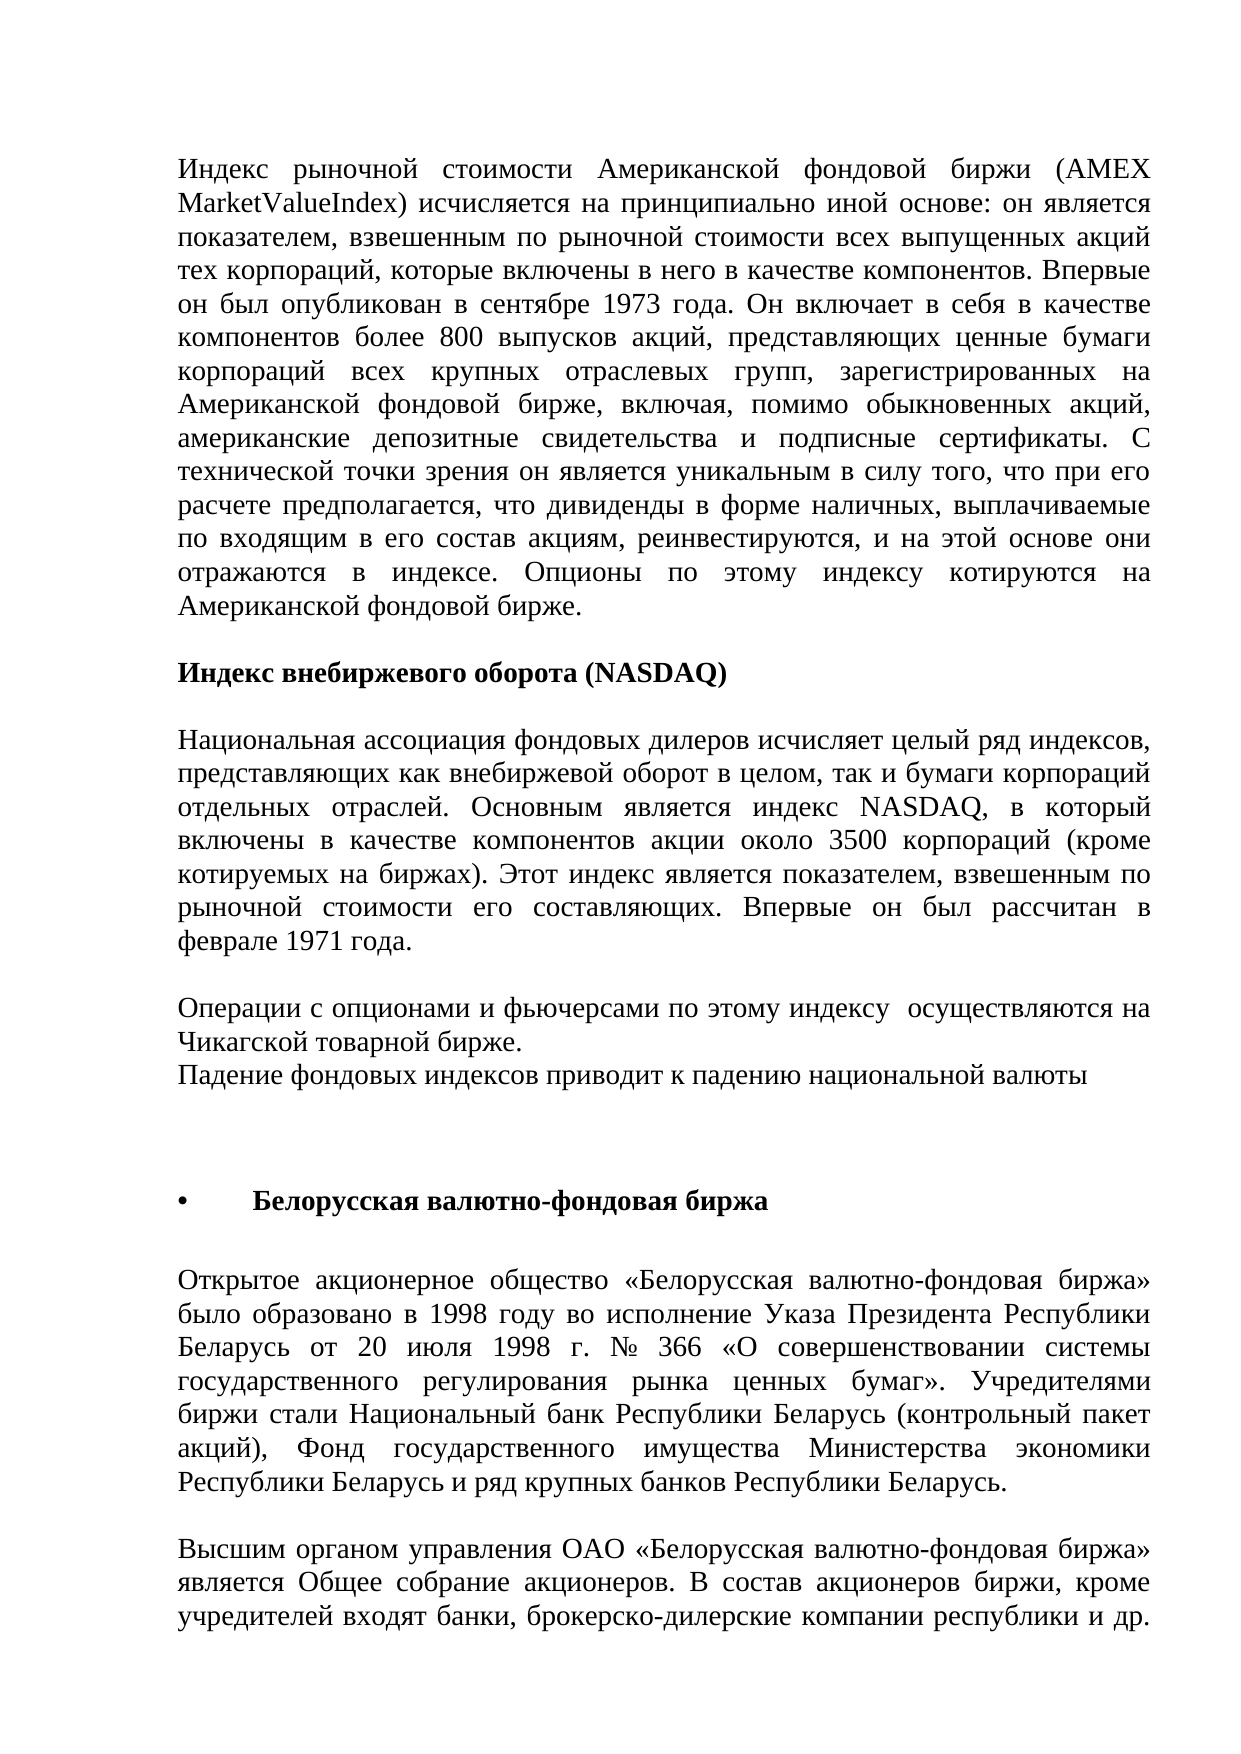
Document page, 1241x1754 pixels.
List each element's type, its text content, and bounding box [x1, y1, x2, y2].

list Белорусская валютно-фондовая биржа [177, 1183, 1152, 1216]
text Падение фондовых индексов приводит к падению национальной валюты [177, 1057, 1152, 1091]
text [177, 1531, 1152, 1631]
text Операции с опционами и фьючерсами по этому индексу осуществляются на Чикагской товарной бирже. [177, 990, 1152, 1057]
text Индекс внебиржевого оборота (NASDAQ) [177, 655, 1152, 688]
text Открытое акционерное общество «Белорусская валютно-фондовая биржа» было образовано в 1998 году во исполнение Указа Президента Республики Беларусь от 20 июля 1998 г. № 366 «О совершенствовании системы государственного регулирования рынка ценных бумаг». Учредителями биржи стали Национальный банк Республики Беларусь (контрольный пакет акций), Фонд государственного имущества Министерства экономики Республики Беларусь и ряд крупных банков Республики Беларусь. [177, 1262, 1152, 1497]
text Национальная ассоциация фондовых дилеров исчисляет целый ряд индексов, представляющих как внебиржевой оборот в целом, так и бумаги корпораций отдельных отраслей. Основным является индекс NASDAQ, в который включены в качестве компонентов акции около 3500 корпораций (кроме котируемых на биржах). Этот индекс является показателем, взвешенным по рыночной стоимости его составляющих. Впервые он был рассчитан в феврале 1971 года. [177, 722, 1152, 957]
text Индекс рыночной стоимости Американской фондовой биржи (AMEX MarketValueIndex) исчисляется на принципиально иной основе: он является показателем, взвешенным по рыночной стоимости всех выпущенных акций тех корпораций, которые включены в него в качестве компонентов. Впервые он был опубликован в сентябре 1973 года. Он включает в себя в качестве компонентов более 800 выпусков акций, представляющих ценные бумаги корпораций всех крупных отраслевых групп, зарегистрированных на Американской фондовой бирже, включая, помимо обыкновенных акций, американские депозитные свидетельства и подписные сертификаты. С технической точки зрения он является уникальным в силу того, что при его расчете предполагается, что дивиденды в форме наличных, выплачиваемые по входящим в его состав акциям, реинвестируются, и на этой основе они отражаются в индексе. Опционы по этому индексу котируются на Американской фондовой бирже. [177, 152, 1152, 621]
